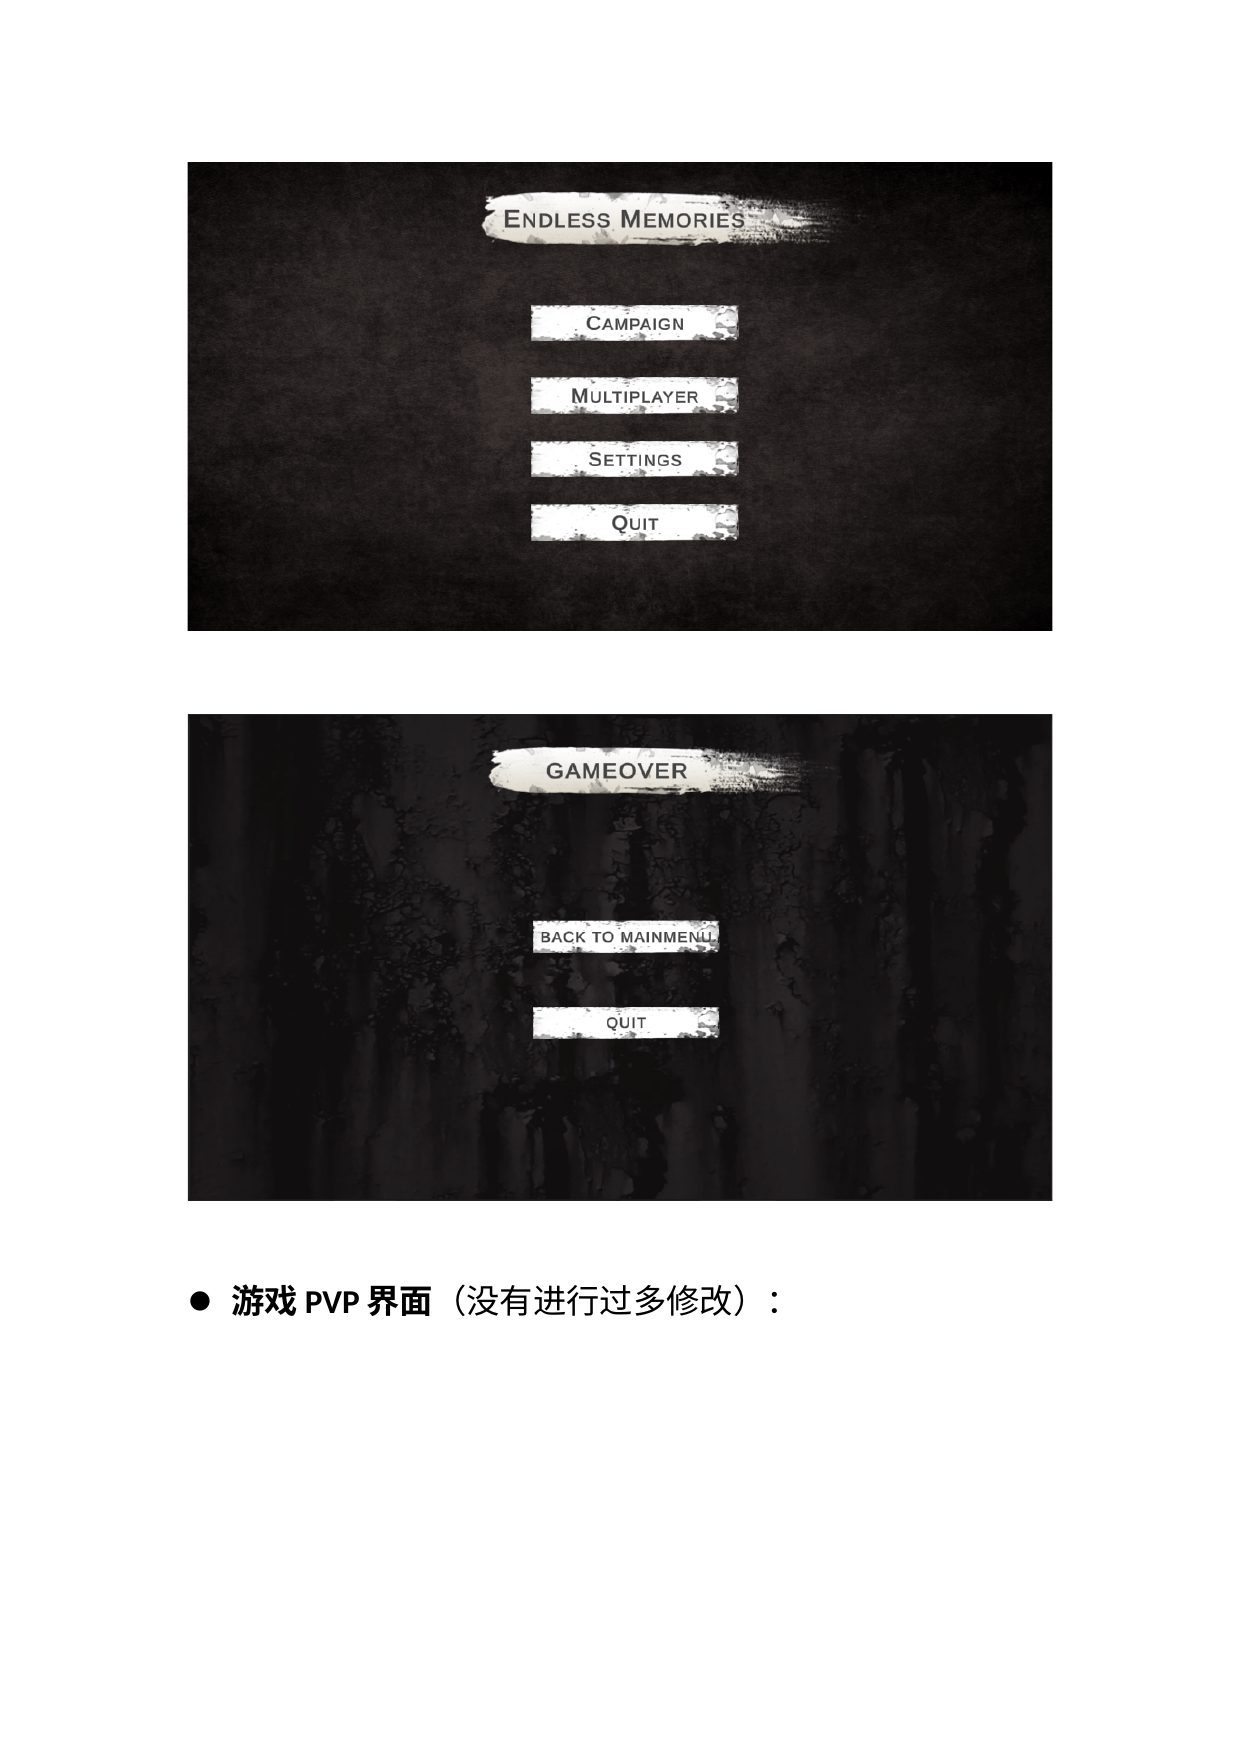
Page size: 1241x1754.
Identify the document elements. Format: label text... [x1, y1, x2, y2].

picture [187, 714, 1053, 1201]
picture [187, 162, 1053, 631]
list 游戏PVP界面（没有进行过多修改）： [187, 1267, 1053, 1332]
